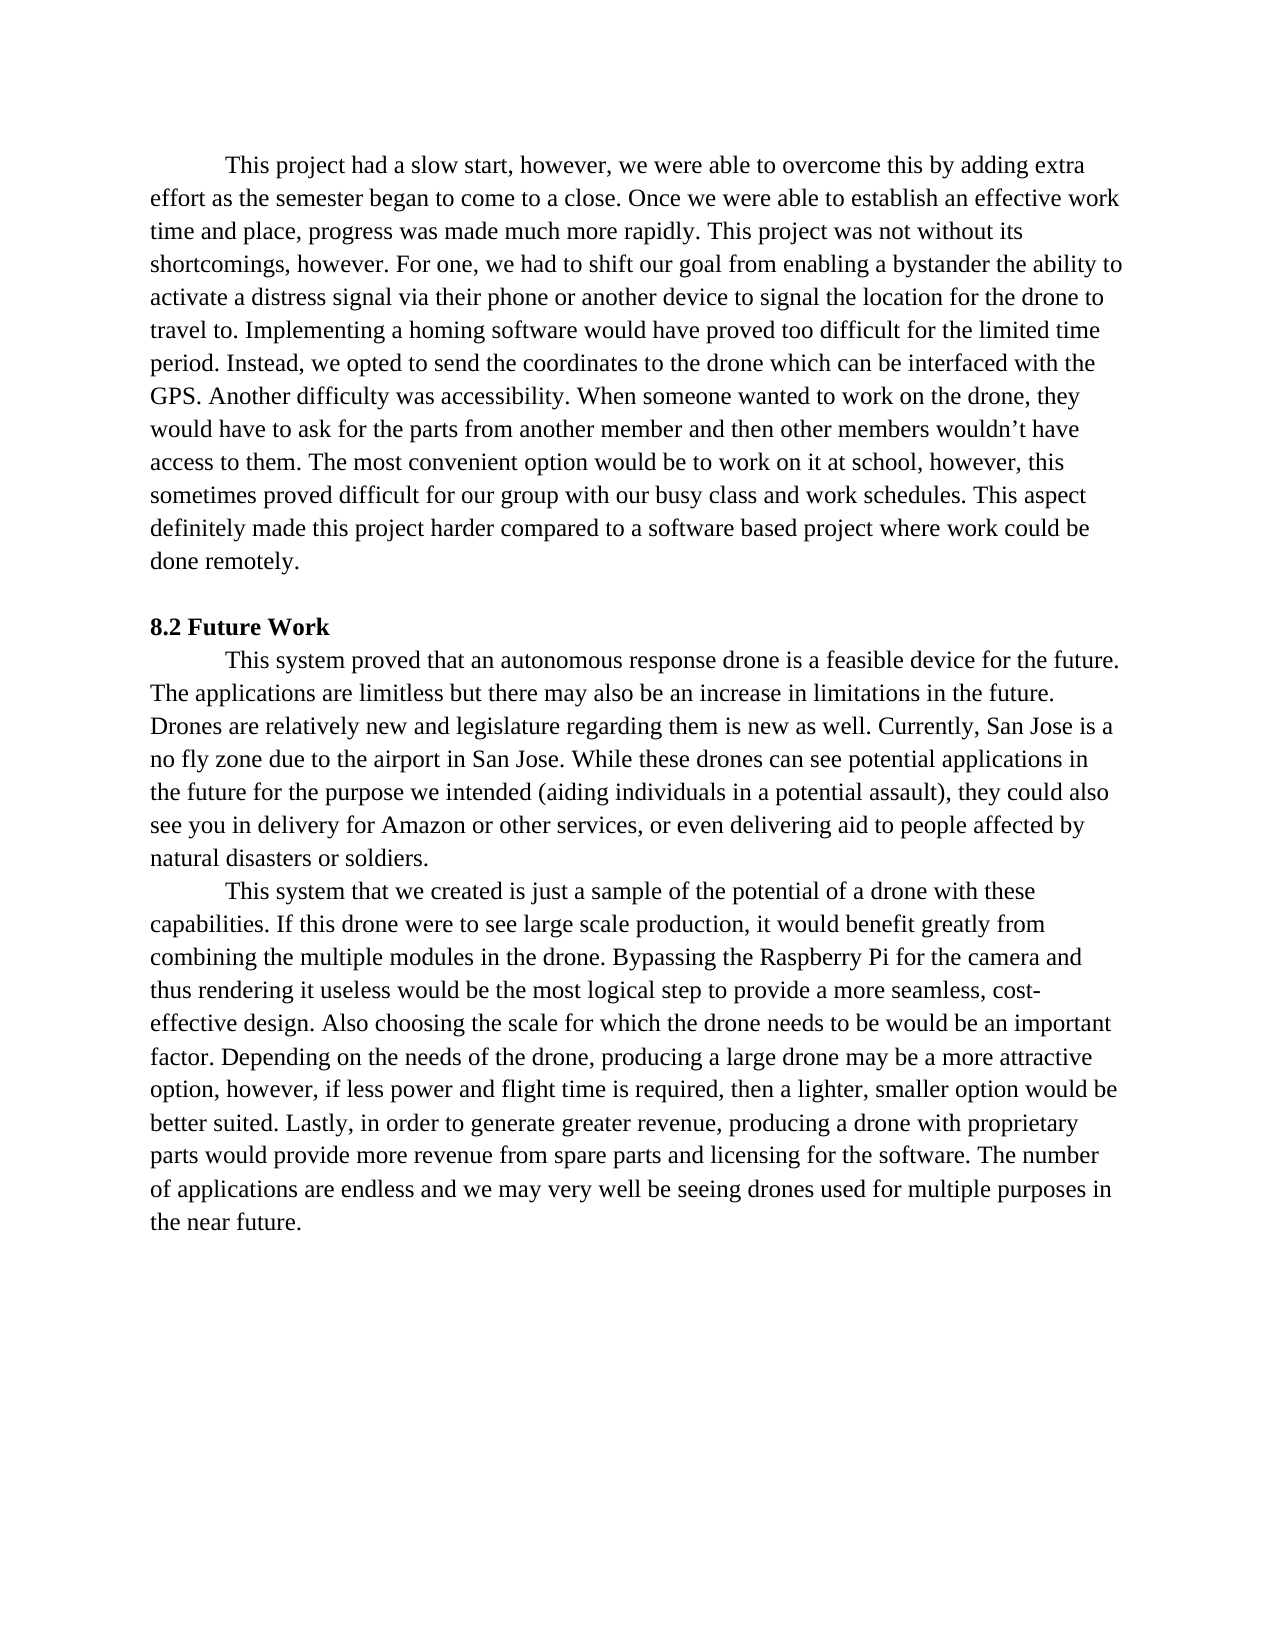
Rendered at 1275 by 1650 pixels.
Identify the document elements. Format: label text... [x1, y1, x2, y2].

text This system that we created is just a sample of the potential of a drone with these capabilities. If this drone were to see large scale production, it would benefit greatly from combining the multiple modules in the drone. Bypassing the Raspberry Pi for the camera and thus rendering it useless would be the most logical step to provide a more seamless, cost-effective design. Also choosing the scale for which the drone needs to be would be an important factor. Depending on the needs of the drone, producing a large drone may be a more attractive option, however, if less power and flight time is required, then a lighter, smaller option would be better suited. Lastly, in order to generate greater revenue, producing a drone with proprietary parts would provide more revenue from spare parts and licensing for the software. The number of applications are endless and we may very well be seeing drones used for multiple purposes in the near future. [150, 876, 1125, 1235]
text This system proved that an autonomous response drone is a feasible device for the future. The applications are limitless but there may also be an increase in limitations in the future. Drones are relatively new and legislature regarding them is new as well. Currently, San Jose is a no fly zone due to the airport in San Jose. While these drones can see potential applications in the future for the purpose we intended (aiding individuals in a potential assault), they could also see you in delivery for Amazon or other services, or even delivering aid to people affected by natural disasters or soldiers. [150, 645, 1125, 872]
text This project had a slow start, however, we were able to overcome this by adding extra effort as the semester began to come to a close. Once we were able to establish an effective work time and place, progress was made much more rapidly. This project was not without its shortcomings, however. For one, we had to shift our goal from enabling a bystander the ability to activate a distress signal via their phone or another device to signal the location for the drone to travel to. Implementing a homing software would have proved too difficult for the limited time period. Instead, we opted to send the coordinates to the drone which can be interfaced with the GPS. Another difficulty was accessibility. When someone wanted to work on the drone, they would have to ask for the parts from another member and then other members wouldn’t have access to them. The most convenient option would be to work on it at school, however, this sometimes proved difficult for our group with our busy class and work schedules. This aspect definitely made this project harder compared to a software based project where work could be done remotely. [150, 150, 1125, 575]
text 8.2 Future Work [150, 612, 1125, 641]
